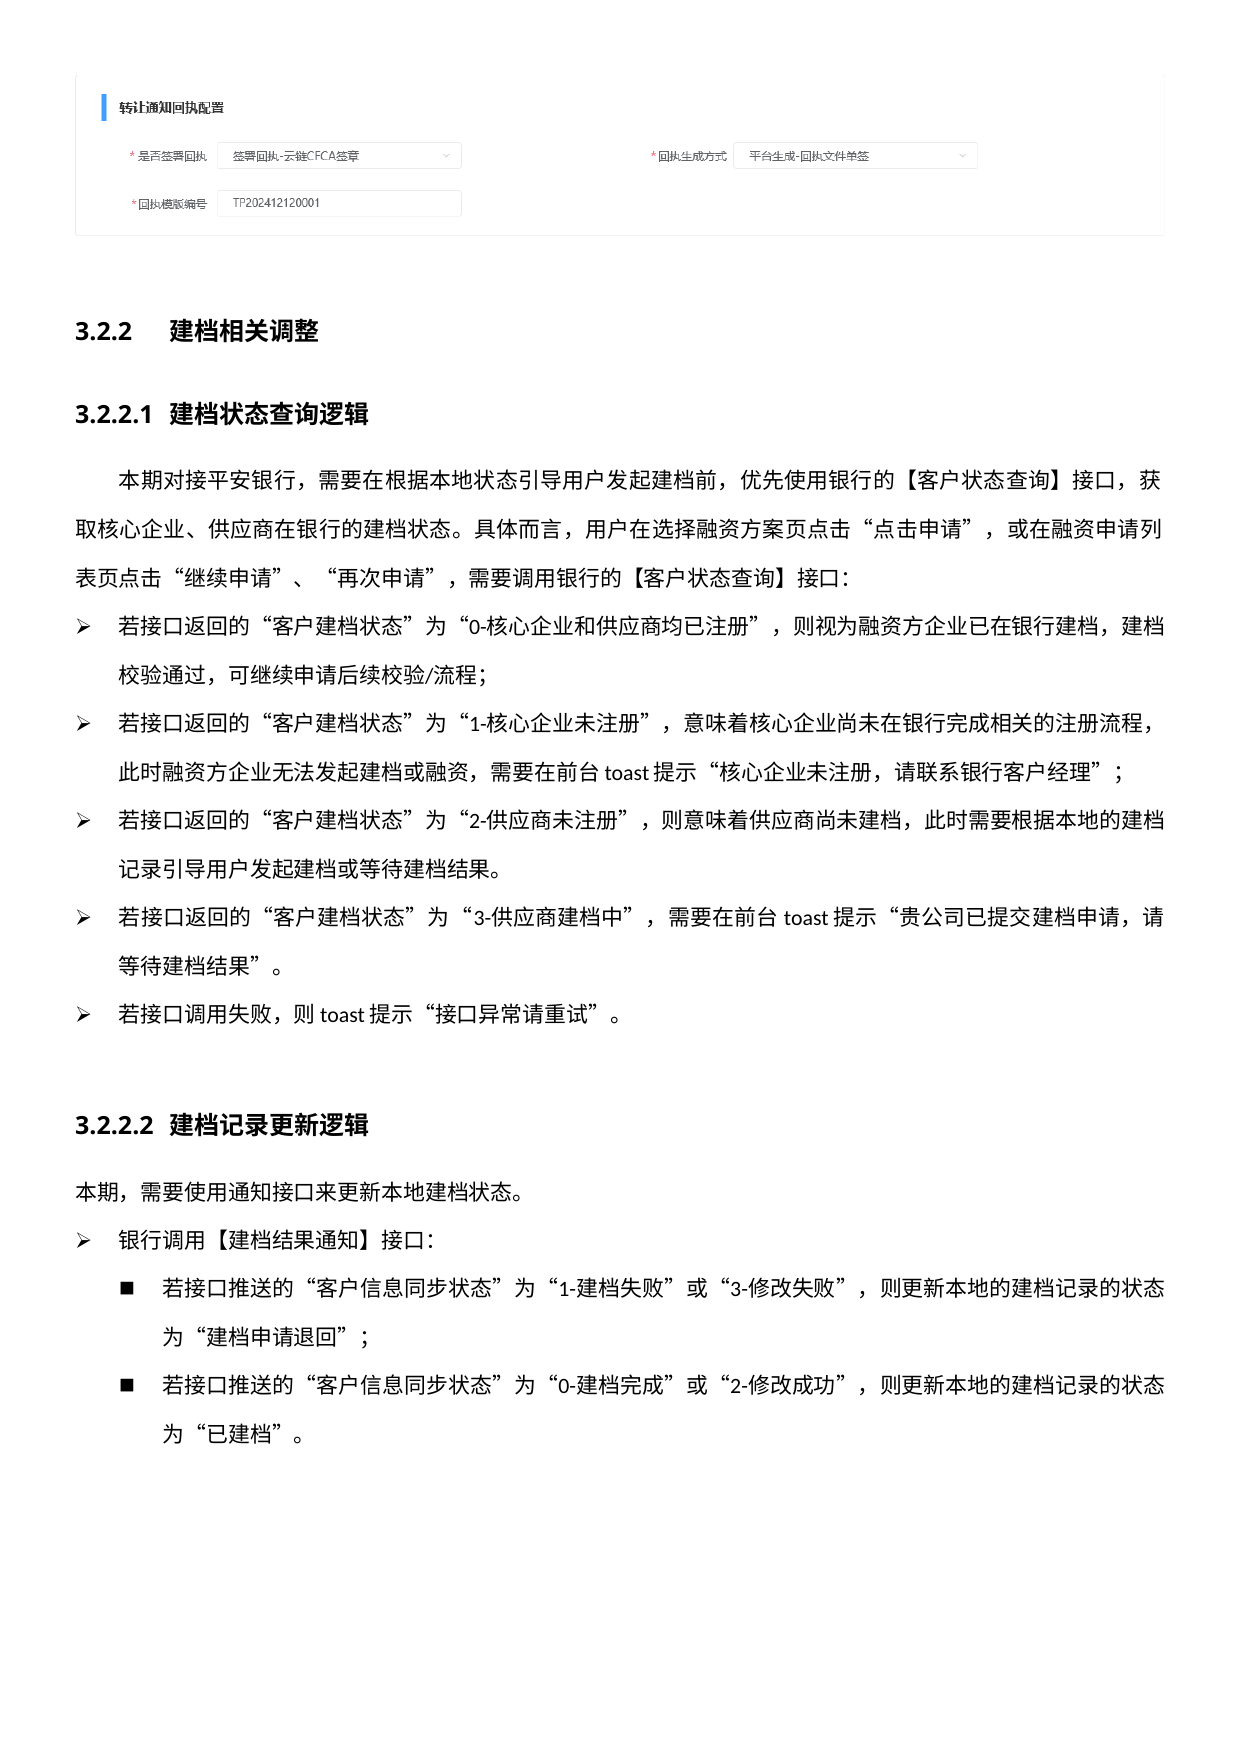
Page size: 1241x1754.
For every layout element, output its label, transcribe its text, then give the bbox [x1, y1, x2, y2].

list 若接口返回的“客户建档状态”为“0-核心企业和供应商均已注册”，则视为融资方企业已在银行建档，建档校验通过，可继续申请后续校验/流程； [75, 609, 1165, 690]
list 若接口返回的“客户建档状态”为“3-供应商建档中”，需要在前台toast提示“贵公司已提交建档申请，请等待建档结果”。 [75, 900, 1165, 981]
list 若接口调用失败，则toast提示“接口异常请重试”。 [75, 997, 1165, 1029]
subtitle 建档相关调整 [75, 297, 1165, 362]
list 若接口返回的“客户建档状态”为“2-供应商未注册”，则意味着供应商尚未建档，此时需要根据本地的建档记录引导用户发起建档或等待建档结果。 [75, 803, 1165, 884]
subtitle 建档记录更新逻辑 [75, 1091, 1165, 1156]
list 本期，需要使用通知接口来更新本地建档状态。 [75, 1174, 1165, 1207]
subtitle 建档状态查询逻辑 [75, 380, 1165, 445]
list 银行调用【建档结果通知】接口： [75, 1223, 1165, 1255]
list 若接口推送的“客户信息同步状态”为“1-建档失败”或“3-修改失败”，则更新本地的建档记录的状态为“建档申请退回”； [119, 1271, 1165, 1352]
list 若接口推送的“客户信息同步状态”为“0-建档完成”或“2-修改成功”，则更新本地的建档记录的状态为“已建档”。 [119, 1368, 1165, 1449]
picture [75, 75, 1165, 236]
list 若接口返回的“客户建档状态”为“1-核心企业未注册”，意味着核心企业尚未在银行完成相关的注册流程，此时融资方企业无法发起建档或融资，需要在前台toast提示“核心企业未注册，请联系银行客户经理”； [75, 706, 1165, 787]
text 本期对接平安银行，需要在根据本地状态引导用户发起建档前，优先使用银行的【客户状态查询】接口，获取核心企业、供应商在银行的建档状态。具体而言，用户在选择融资方案页点击“点击申请”，或在融资申请列表页点击“继续申请”、“再次申请”，需要调用银行的【客户状态查询】接口： [75, 463, 1165, 593]
